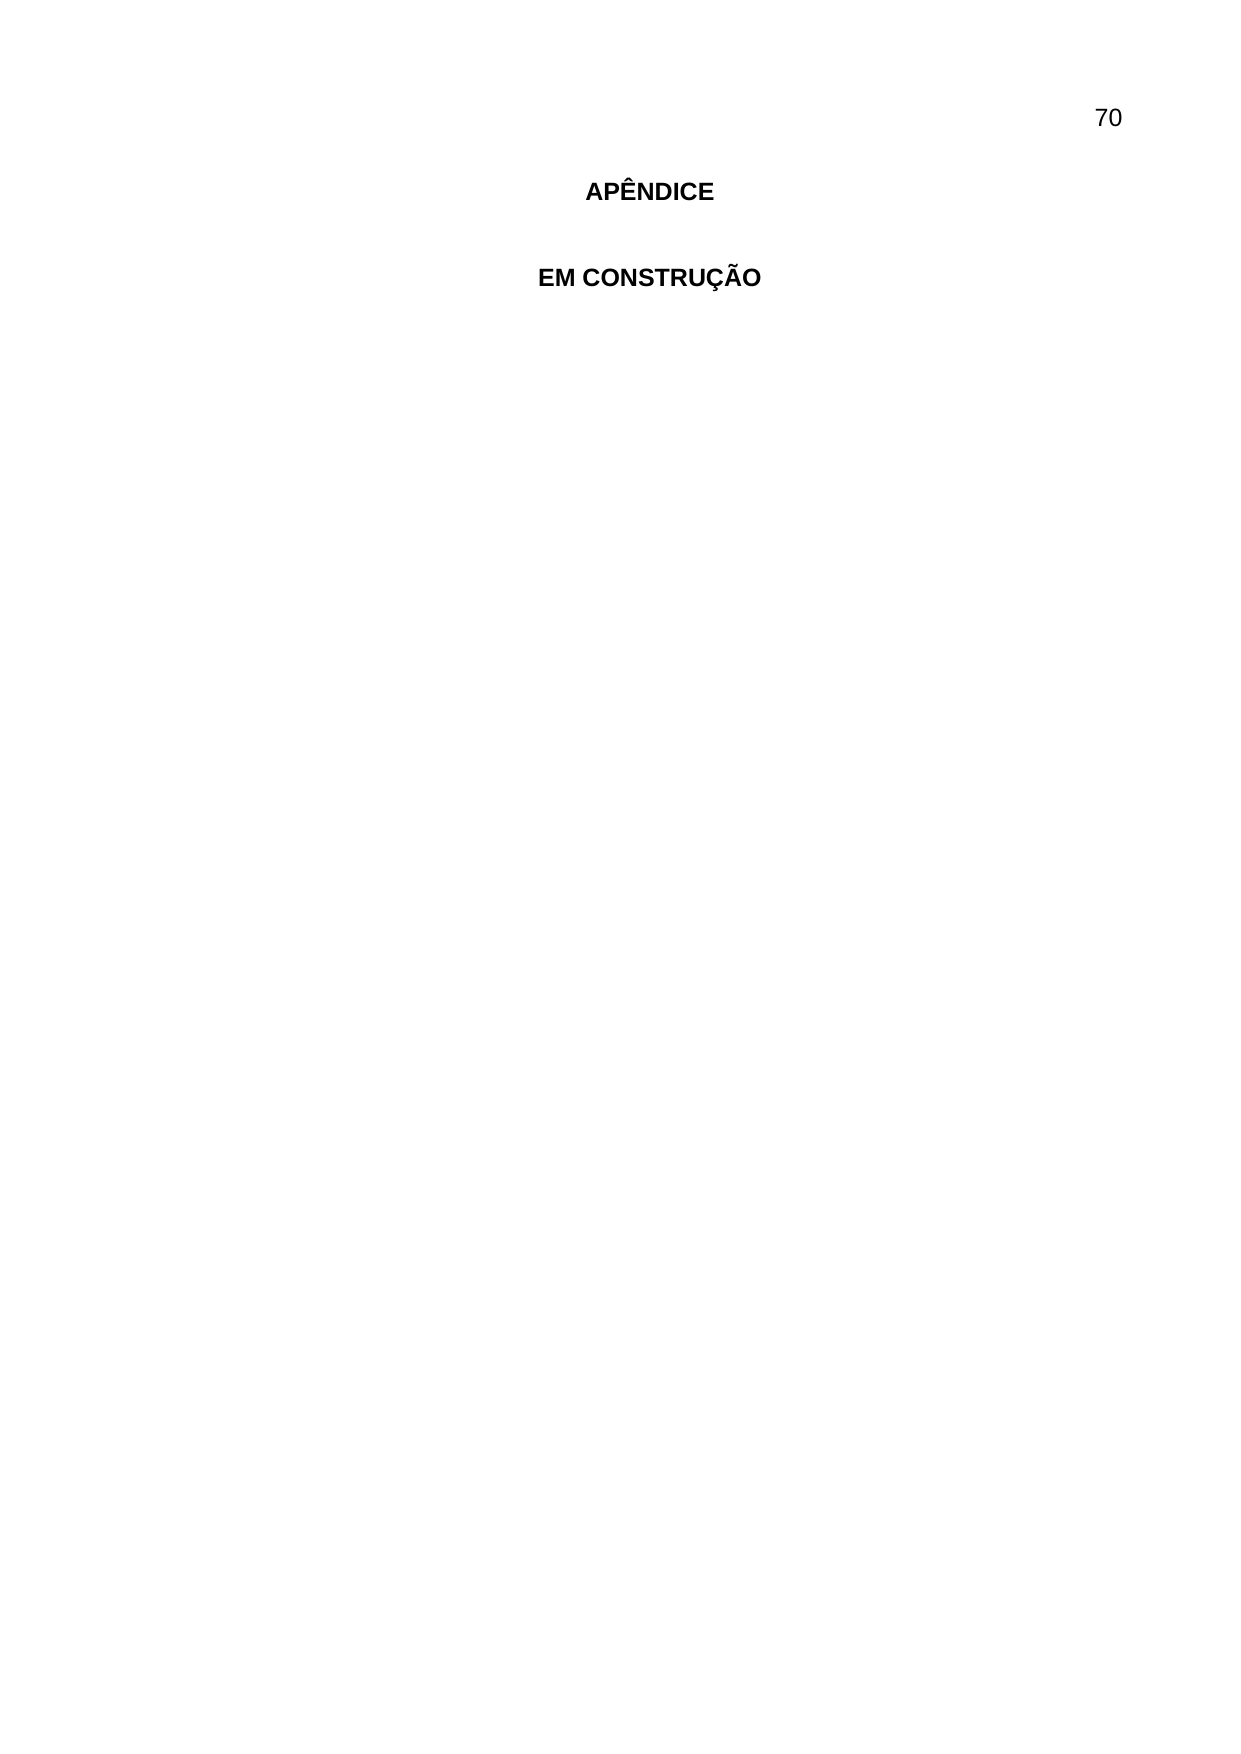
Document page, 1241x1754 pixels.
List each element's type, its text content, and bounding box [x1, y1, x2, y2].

text EM CONSTRUÇÃO [177, 263, 1122, 292]
text APÊNDICE [177, 177, 1122, 206]
